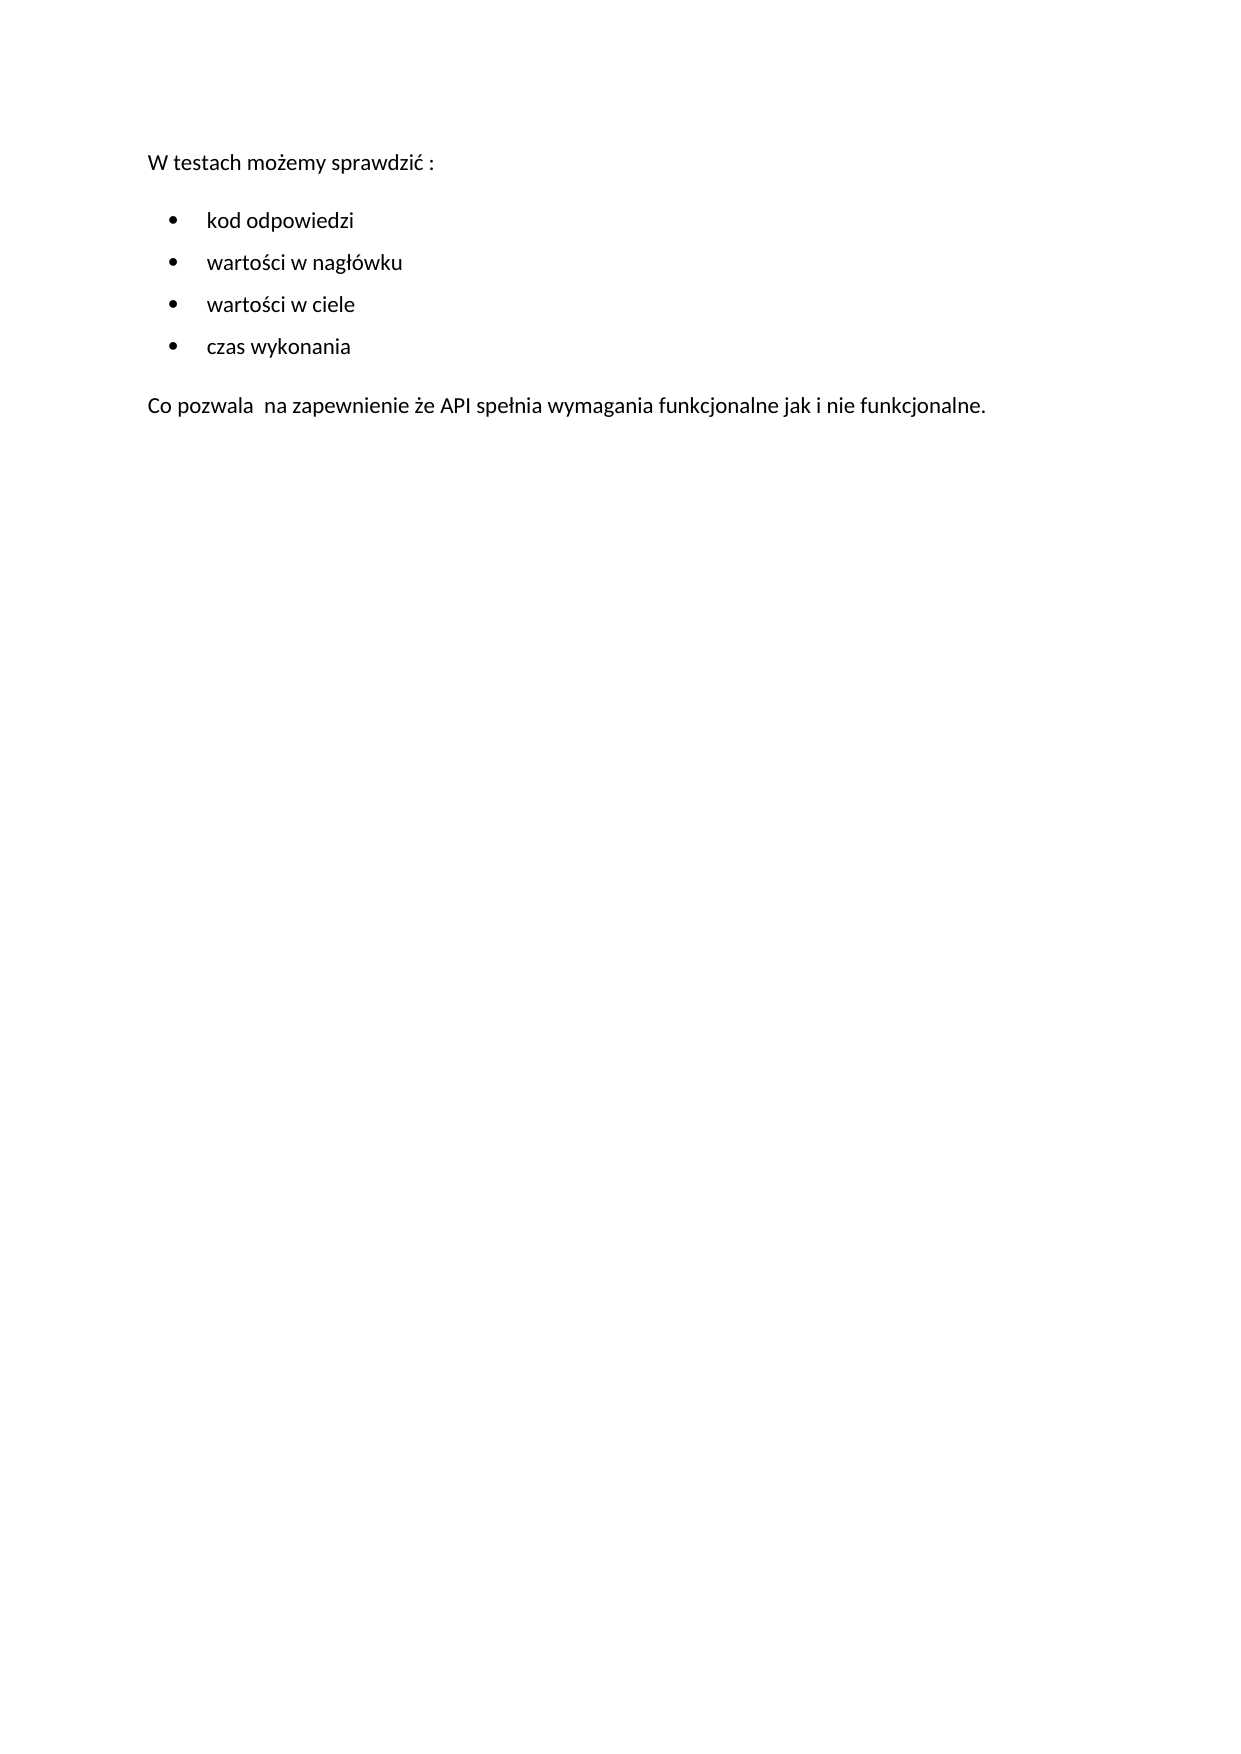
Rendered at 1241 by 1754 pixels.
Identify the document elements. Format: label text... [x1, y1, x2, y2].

text W testach możemy sprawdzić : [148, 148, 1093, 176]
list wartości w ciele [169, 290, 1093, 318]
list wartości w nagłówku [169, 248, 1093, 276]
list kod odpowiedzi [169, 206, 1093, 234]
list czas wykonania [169, 332, 1093, 360]
text Co pozwala na zapewnienie że API spełnia wymagania funkcjonalne jak i nie funkcjonalne. [148, 391, 1093, 419]
